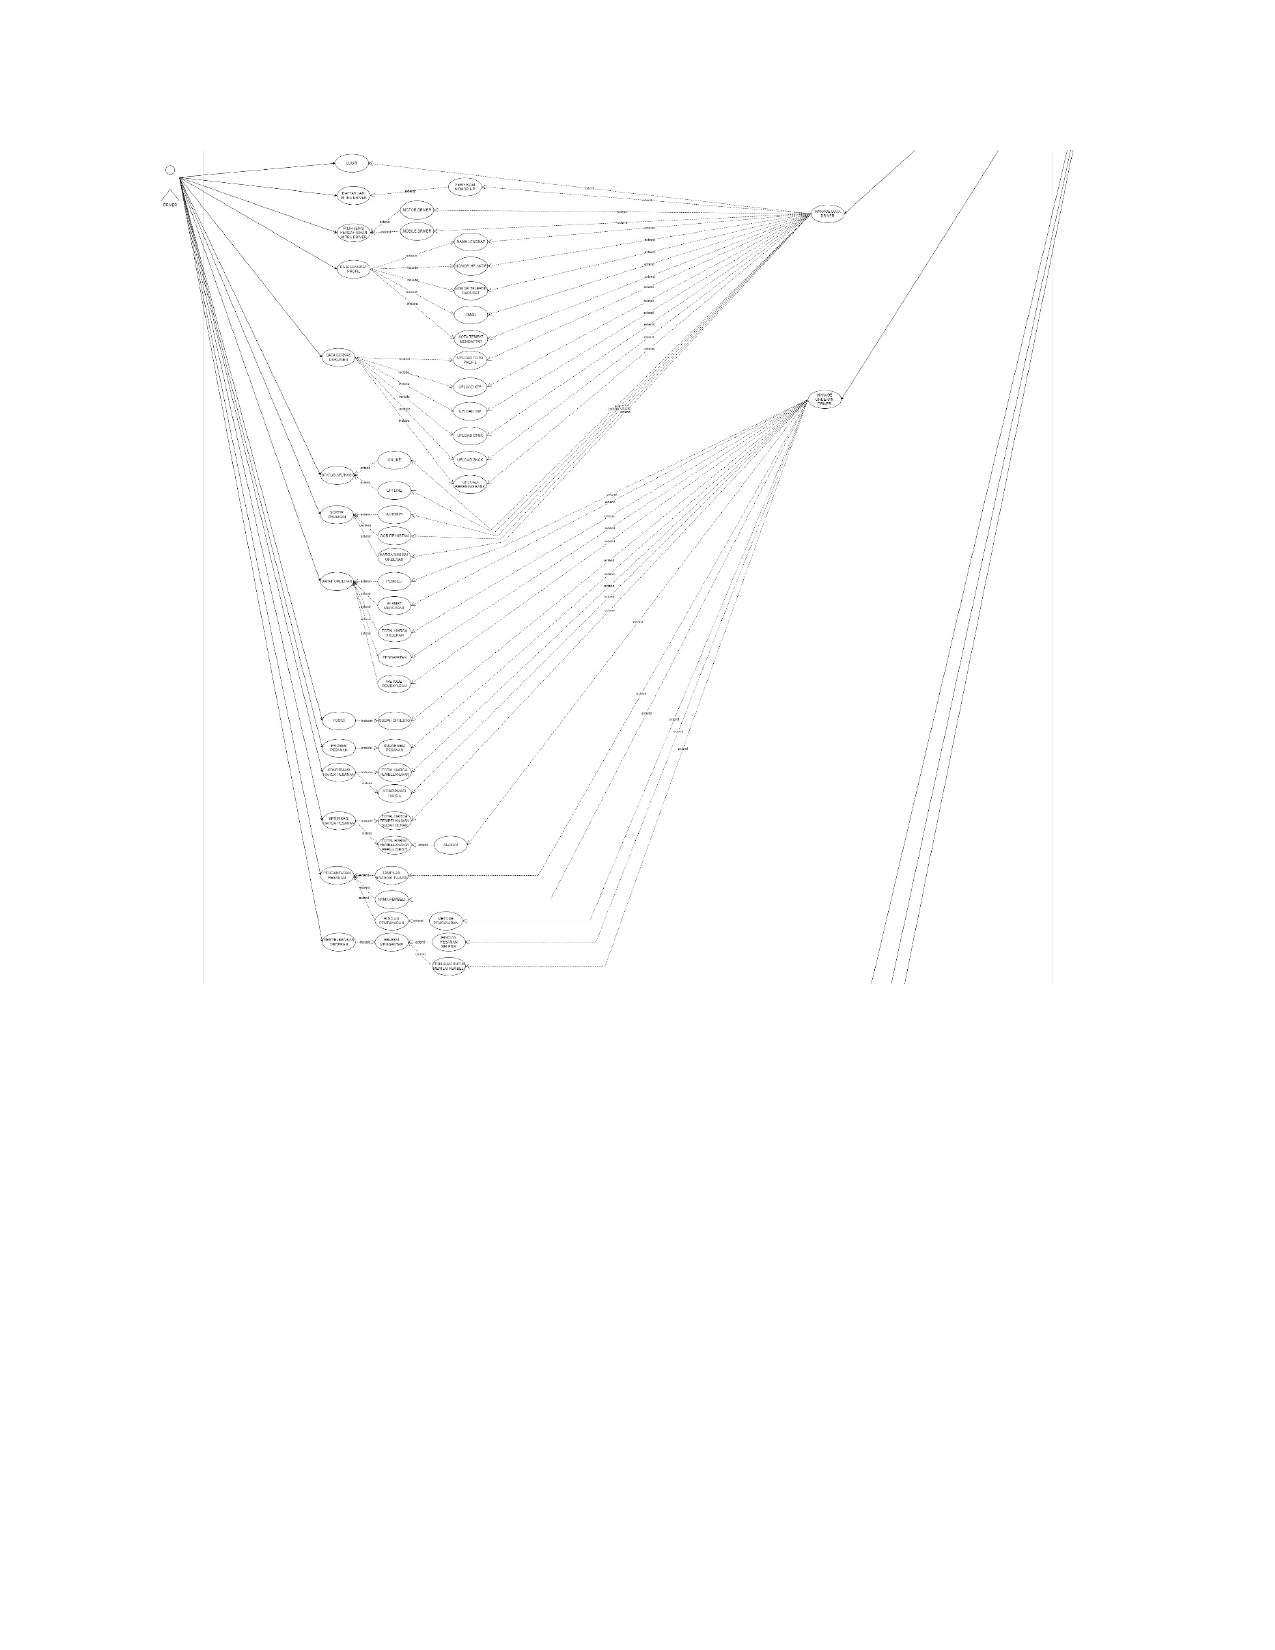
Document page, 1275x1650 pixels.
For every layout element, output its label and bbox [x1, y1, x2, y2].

picture [150, 150, 1125, 984]
